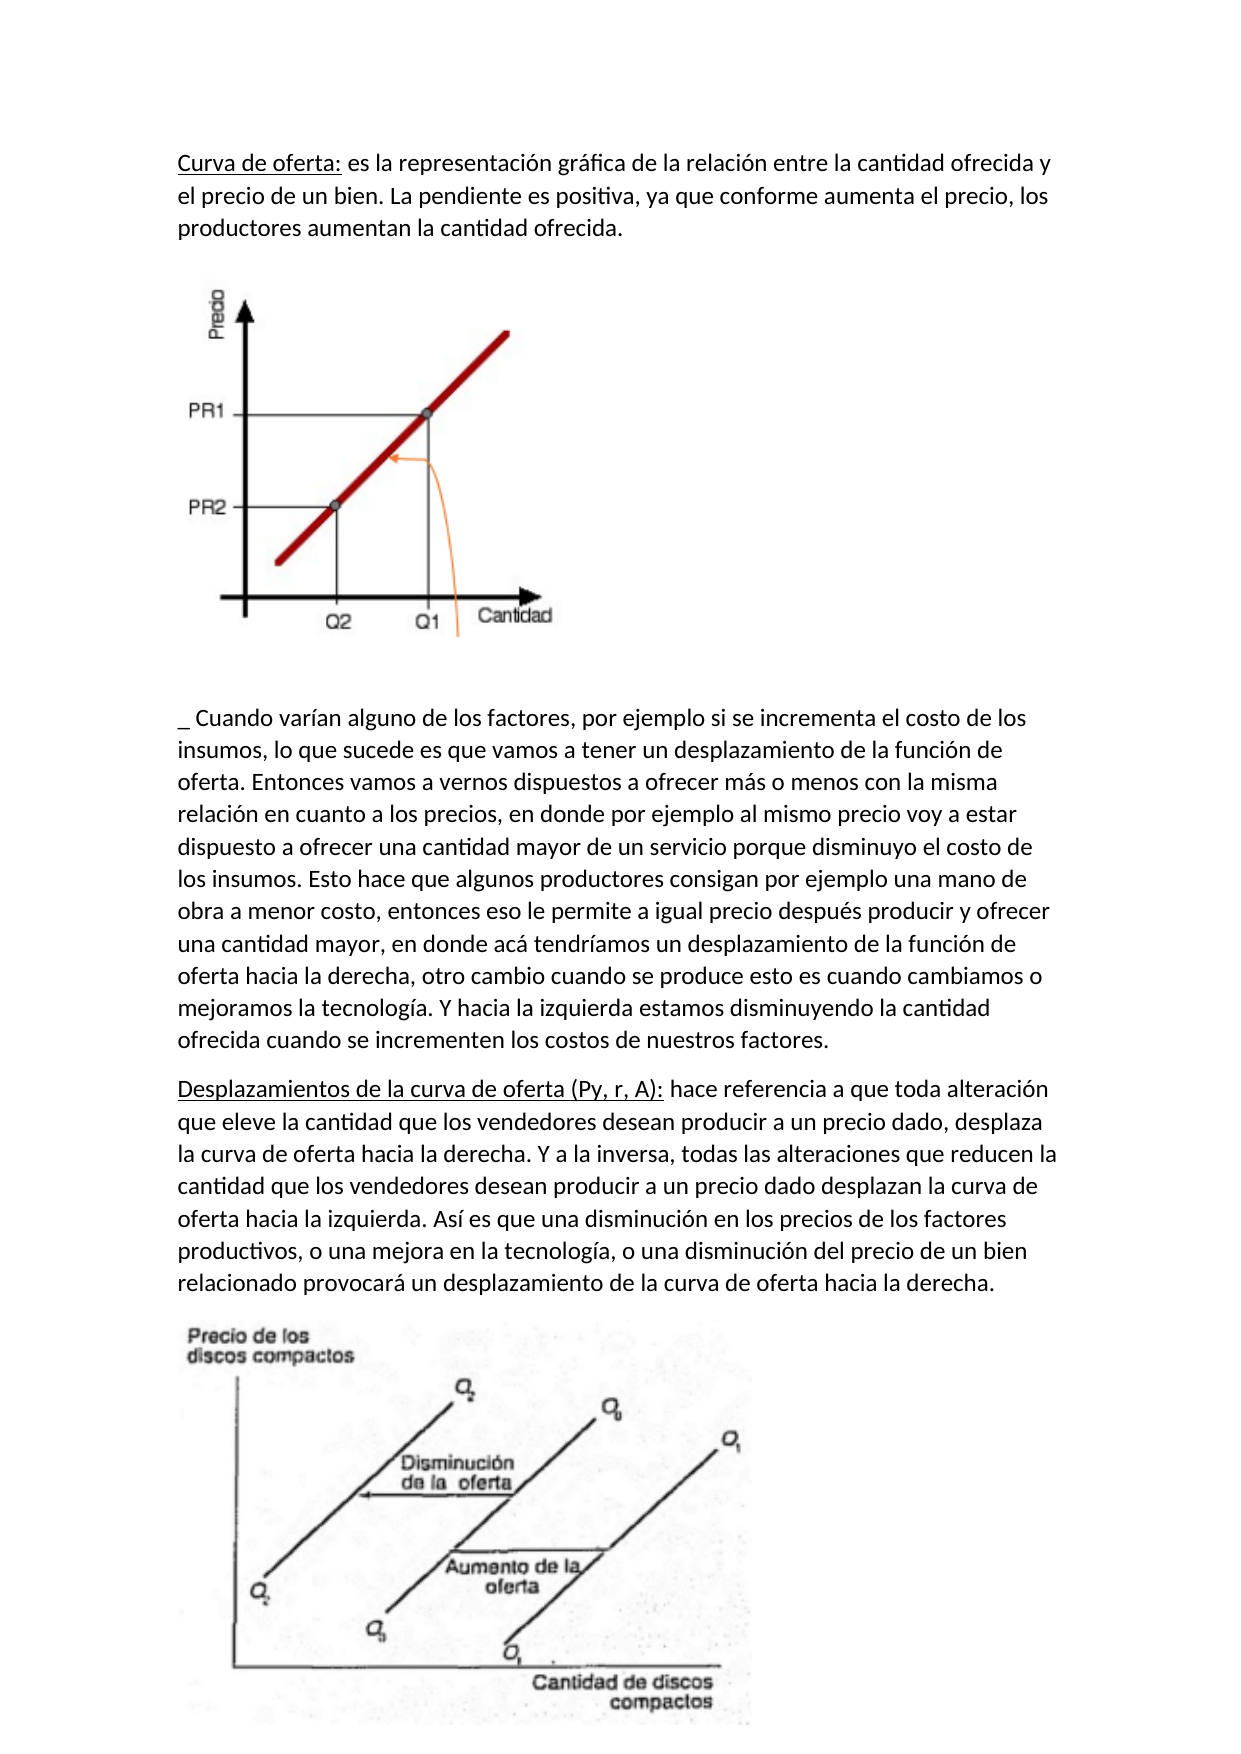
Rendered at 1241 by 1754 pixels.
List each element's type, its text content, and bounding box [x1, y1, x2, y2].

text Desplazamientos de la curva de oferta (Py, r, A): hace referencia a que toda alteración que eleve la cantidad que los vendedores desean producir a un precio dado, desplaza la curva de oferta hacia la derecha. Y a la inversa, todas las alteraciones que reducen la cantidad que los vendedores desean producir a un precio dado desplazan la curva de oferta hacia la izquierda. Así es que una disminución en los precios de los factores productivos, o una mejora en la tecnología, o una disminución del precio de un bien relacionado provocará un desplazamiento de la curva de oferta hacia la derecha. [177, 1074, 1063, 1298]
picture [176, 1319, 762, 1725]
text Curva de oferta: es la representación gráfica de la relación entre la cantidad ofrecida y el precio de un bien. La pendiente es positiva, ya que conforme aumenta el precio, los productores aumentan la cantidad ofrecida. [177, 148, 1063, 243]
picture [177, 262, 587, 637]
text _ Cuando varían alguno de los factores, por ejemplo si se incrementa el costo de los insumos, lo que sucede es que vamos a tener un desplazamiento de la función de oferta. Entonces vamos a vernos dispuestos a ofrecer más o menos con la misma relación en cuanto a los precios, en donde por ejemplo al mismo precio voy a estar dispuesto a ofrecer una cantidad mayor de un servicio porque disminuyo el costo de los insumos. Esto hace que algunos productores consigan por ejemplo una mano de obra a menor costo, entonces eso le permite a igual precio después producir y ofrecer una cantidad mayor, en donde acá tendríamos un desplazamiento de la función de oferta hacia la derecha, otro cambio cuando se produce esto es cuando cambiamos o mejoramos la tecnología. Y hacia la izquierda estamos disminuyendo la cantidad ofrecida cuando se incrementen los costos de nuestros factores. [177, 702, 1063, 1055]
